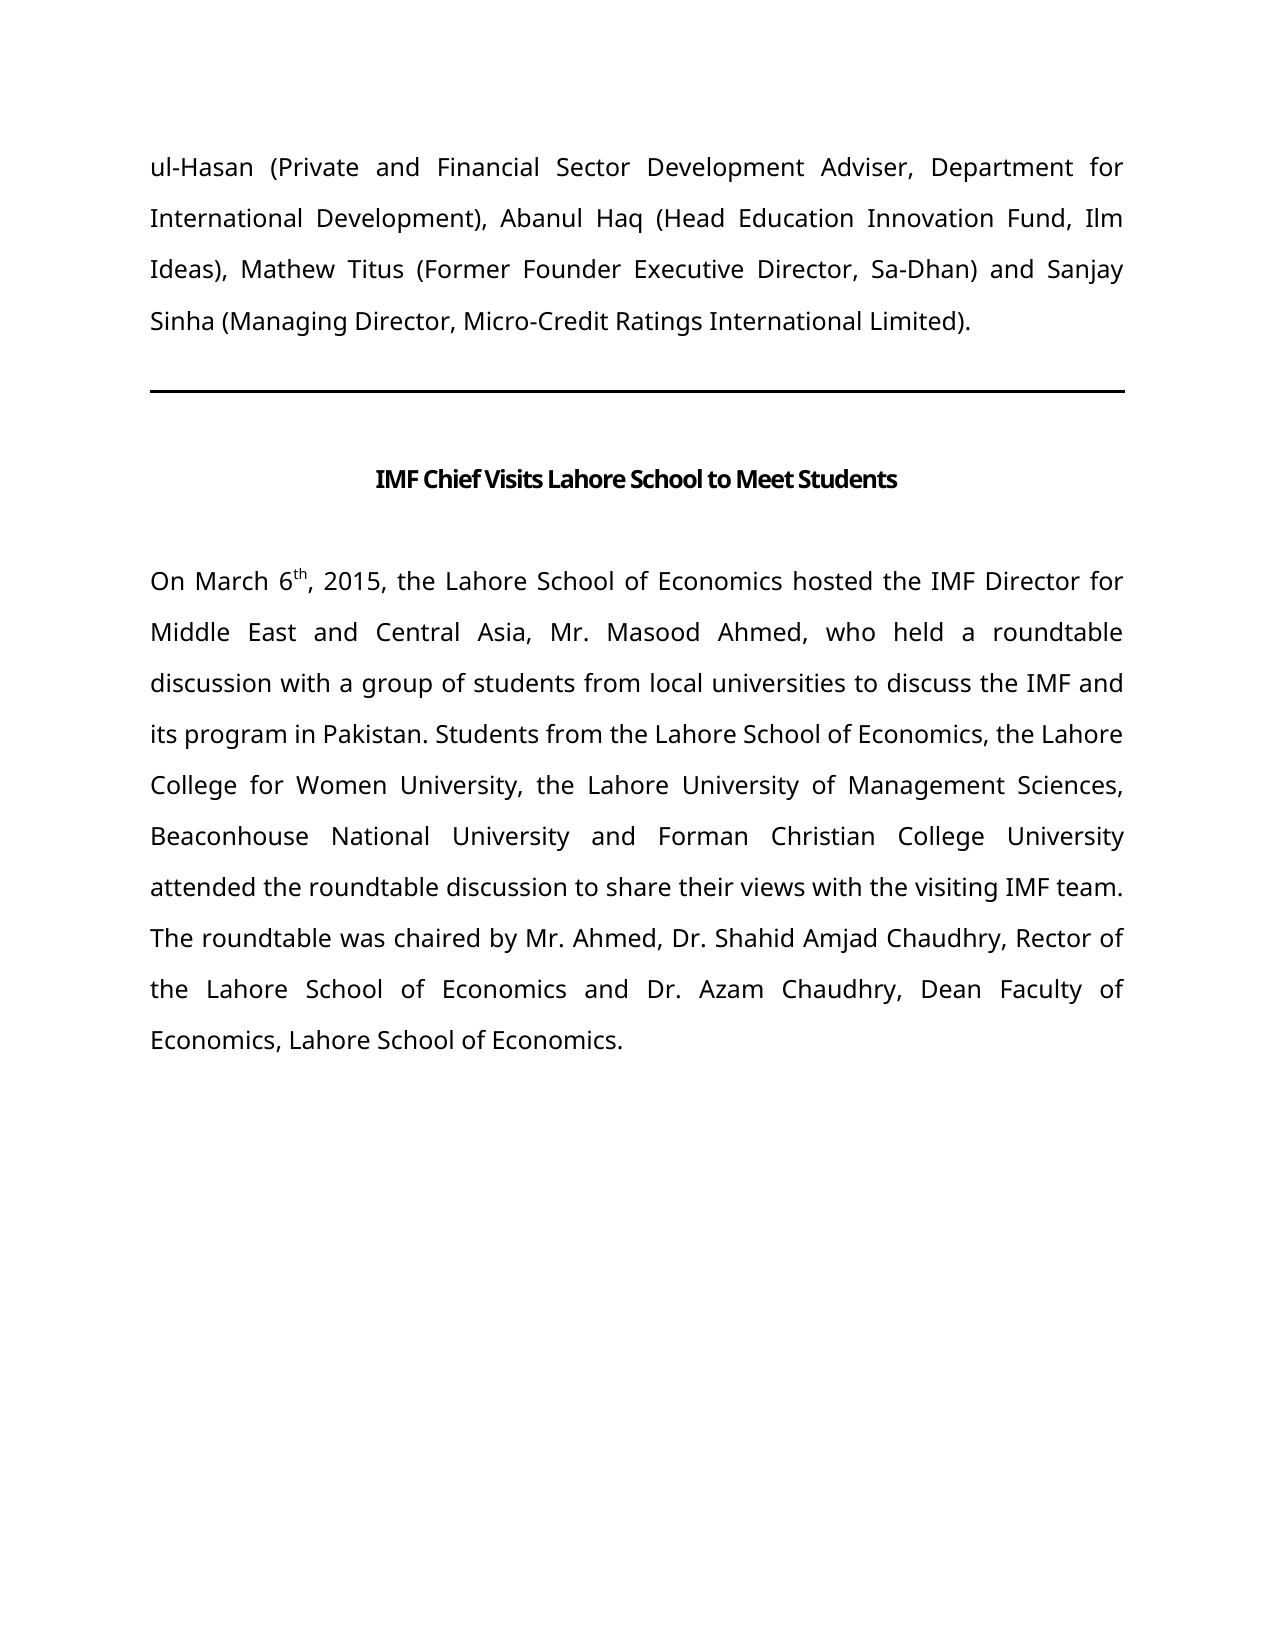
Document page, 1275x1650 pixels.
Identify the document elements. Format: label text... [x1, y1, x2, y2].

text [150, 150, 1125, 337]
text On March 6th, 2015, the Lahore School of Economics hosted the IMF Director for Middle East and Central Asia, Mr. Masood Ahmed, who held a roundtable discussion with a group of students from local universities to discuss the IMF and its program in Pakistan. Students from the Lahore School of Economics, the Lahore College for Women University, the Lahore University of Management Sciences, Beaconhouse National University and Forman Christian College University attended the roundtable discussion to share their views with the visiting IMF team. The roundtable was chaired by Mr. Ahmed, Dr. Shahid Amjad Chaudhry, Rector of the Lahore School of Economics and Dr. Azam Chaudhry, Dean Faculty of Economics, Lahore School of Economics. [150, 563, 1125, 1057]
text IMF Chief Visits Lahore School to Meet Students [150, 461, 1125, 496]
